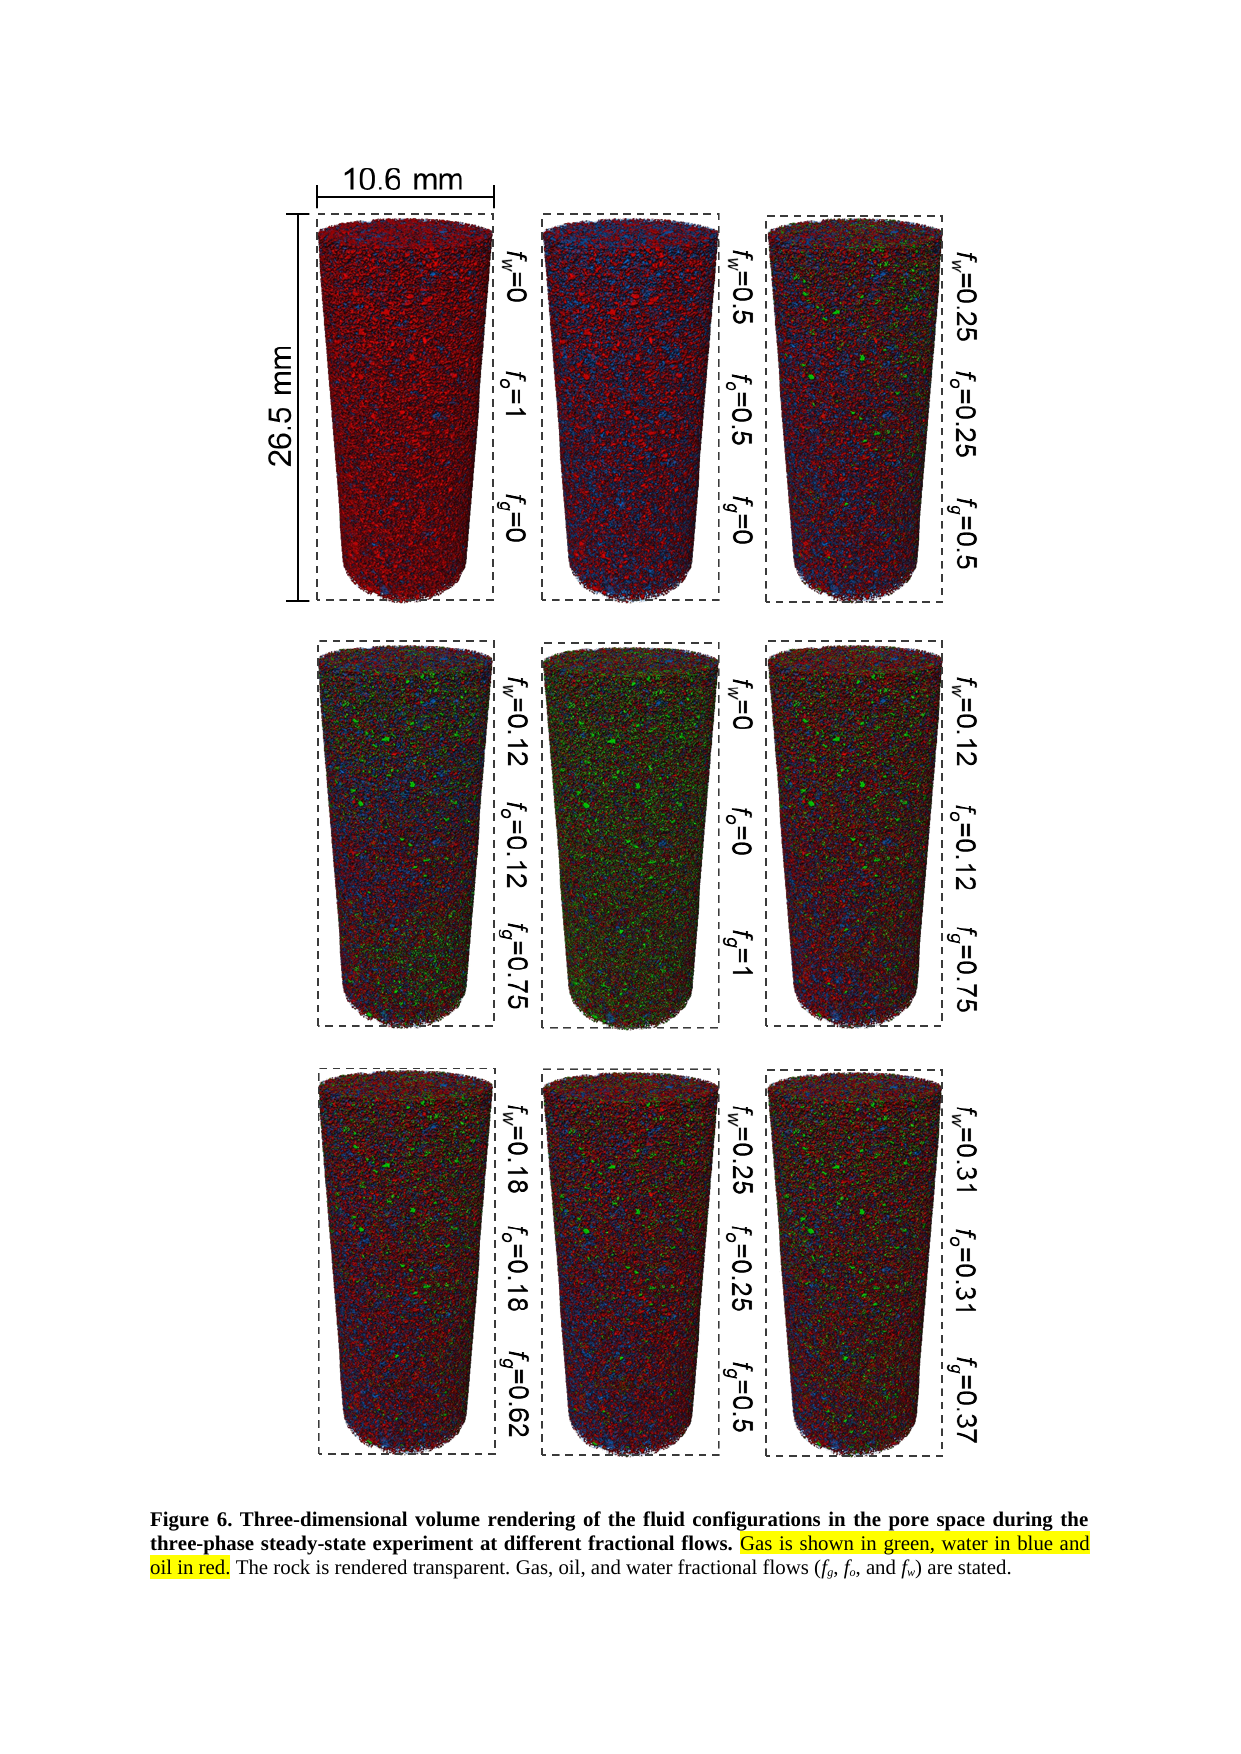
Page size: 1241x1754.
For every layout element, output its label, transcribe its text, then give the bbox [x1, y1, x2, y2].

text Figure 6. Three-dimensional volume rendering of the fluid configurations in the pore space during the three-phase steady-state experiment at different fractional flows. Gas is shown in green, water in blue and oil in red. The rock is rendered transparent. Gas, oil, and water fractional flows (fg, fo, and fw) are stated. [150, 1506, 1090, 1579]
picture [238, 150, 1002, 1488]
